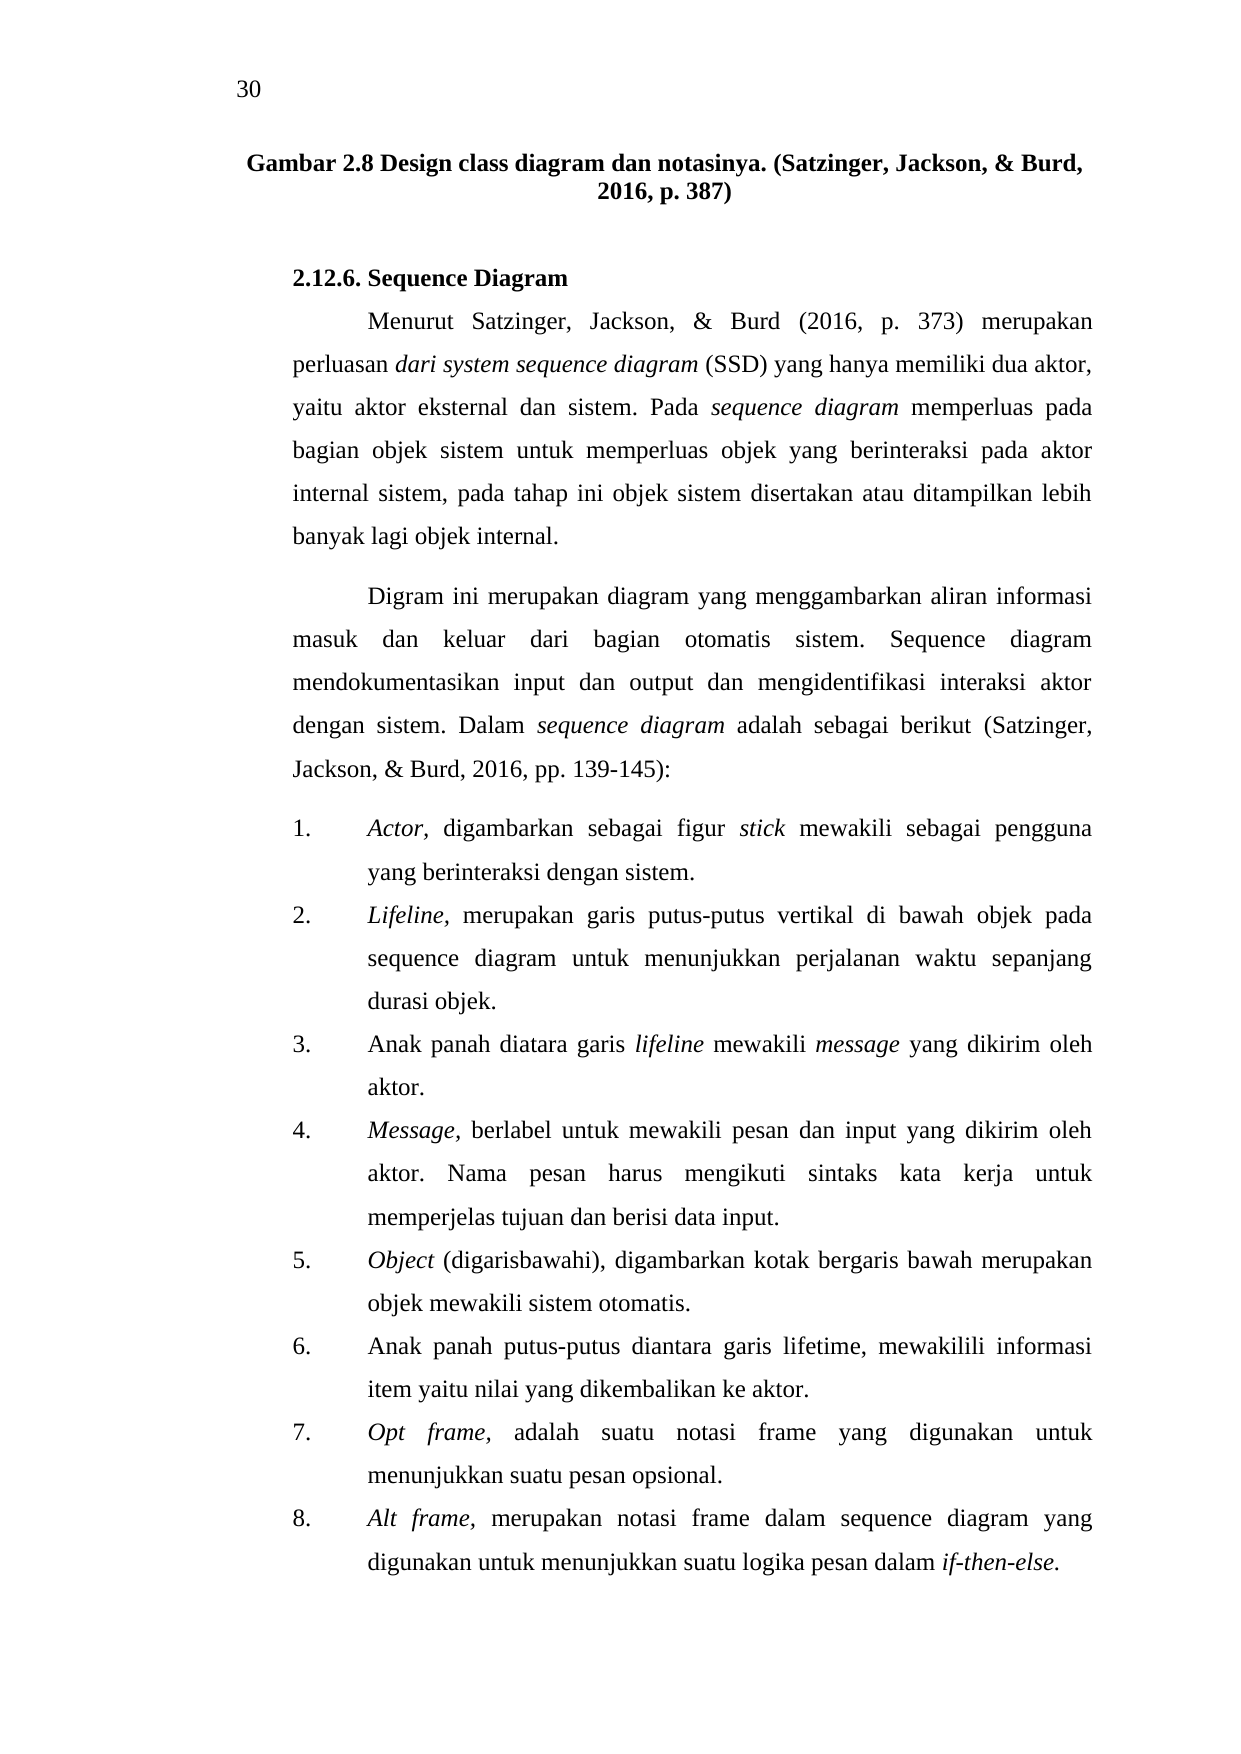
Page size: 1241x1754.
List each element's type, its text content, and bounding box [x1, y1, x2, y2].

text Gambar 2.8 Design class diagram dan notasinya. [236, 148, 1092, 205]
list Alt frame, merupakan notasi frame dalam sequence diagram yang digunakan untuk menunjukkan suatu logika pesan dalam if-then-else. [292, 1503, 1092, 1575]
list Anak panah diatara garis lifeline mewakili message yang dikirim oleh aktor. [292, 1029, 1092, 1101]
list Opt frame, adalah suatu notasi frame yang digunakan untuk menunjukkan suatu pesan opsional. [292, 1417, 1092, 1489]
list Actor, digambarkan sebagai figur stick mewakili sebagai pengguna yang berinteraksi dengan sistem. [292, 813, 1092, 885]
text Digram ini merupakan diagram yang menggambarkan aliran informasi masuk dan keluar dari bagian otomatis sistem. Sequence diagram mendokumentasikan input dan output dan mengidentifikasi interaksi aktor dengan sistem. Dalam sequence diagram adalah sebagai berikut : [292, 581, 1092, 782]
list Message, berlabel untuk mewakili pesan dan input yang dikirim oleh aktor. Nama pesan harus mengikuti sintaks kata kerja untuk memperjelas tujuan dan berisi data input. [292, 1115, 1092, 1230]
list Object (digarisbawahi), digambarkan kotak bergaris bawah merupakan objek mewakili sistem otomatis. [292, 1245, 1092, 1317]
list Anak panah putus-putus diantara garis lifetime, mewakilili informasi item yaitu nilai yang dikembalikan ke aktor. [292, 1331, 1092, 1403]
text Sequence Diagram [292, 263, 1092, 291]
list Lifeline, merupakan garis putus-putus vertikal di bawah objek pada sequence diagram untuk menunjukkan perjalanan waktu sepanjang durasi objek. [292, 900, 1092, 1015]
text Menurut Satzinger, Jackson, & Burd merupakan perluasan dari system sequence diagram (SSD) yang hanya memiliki dua aktor, yaitu aktor eksternal dan sistem. Pada sequence diagram memperluas pada bagian objek sistem untuk memperluas objek yang berinteraksi pada aktor internal sistem, pada tahap ini objek sistem disertakan atau ditampilkan lebih banyak lagi objek internal. [292, 306, 1092, 550]
